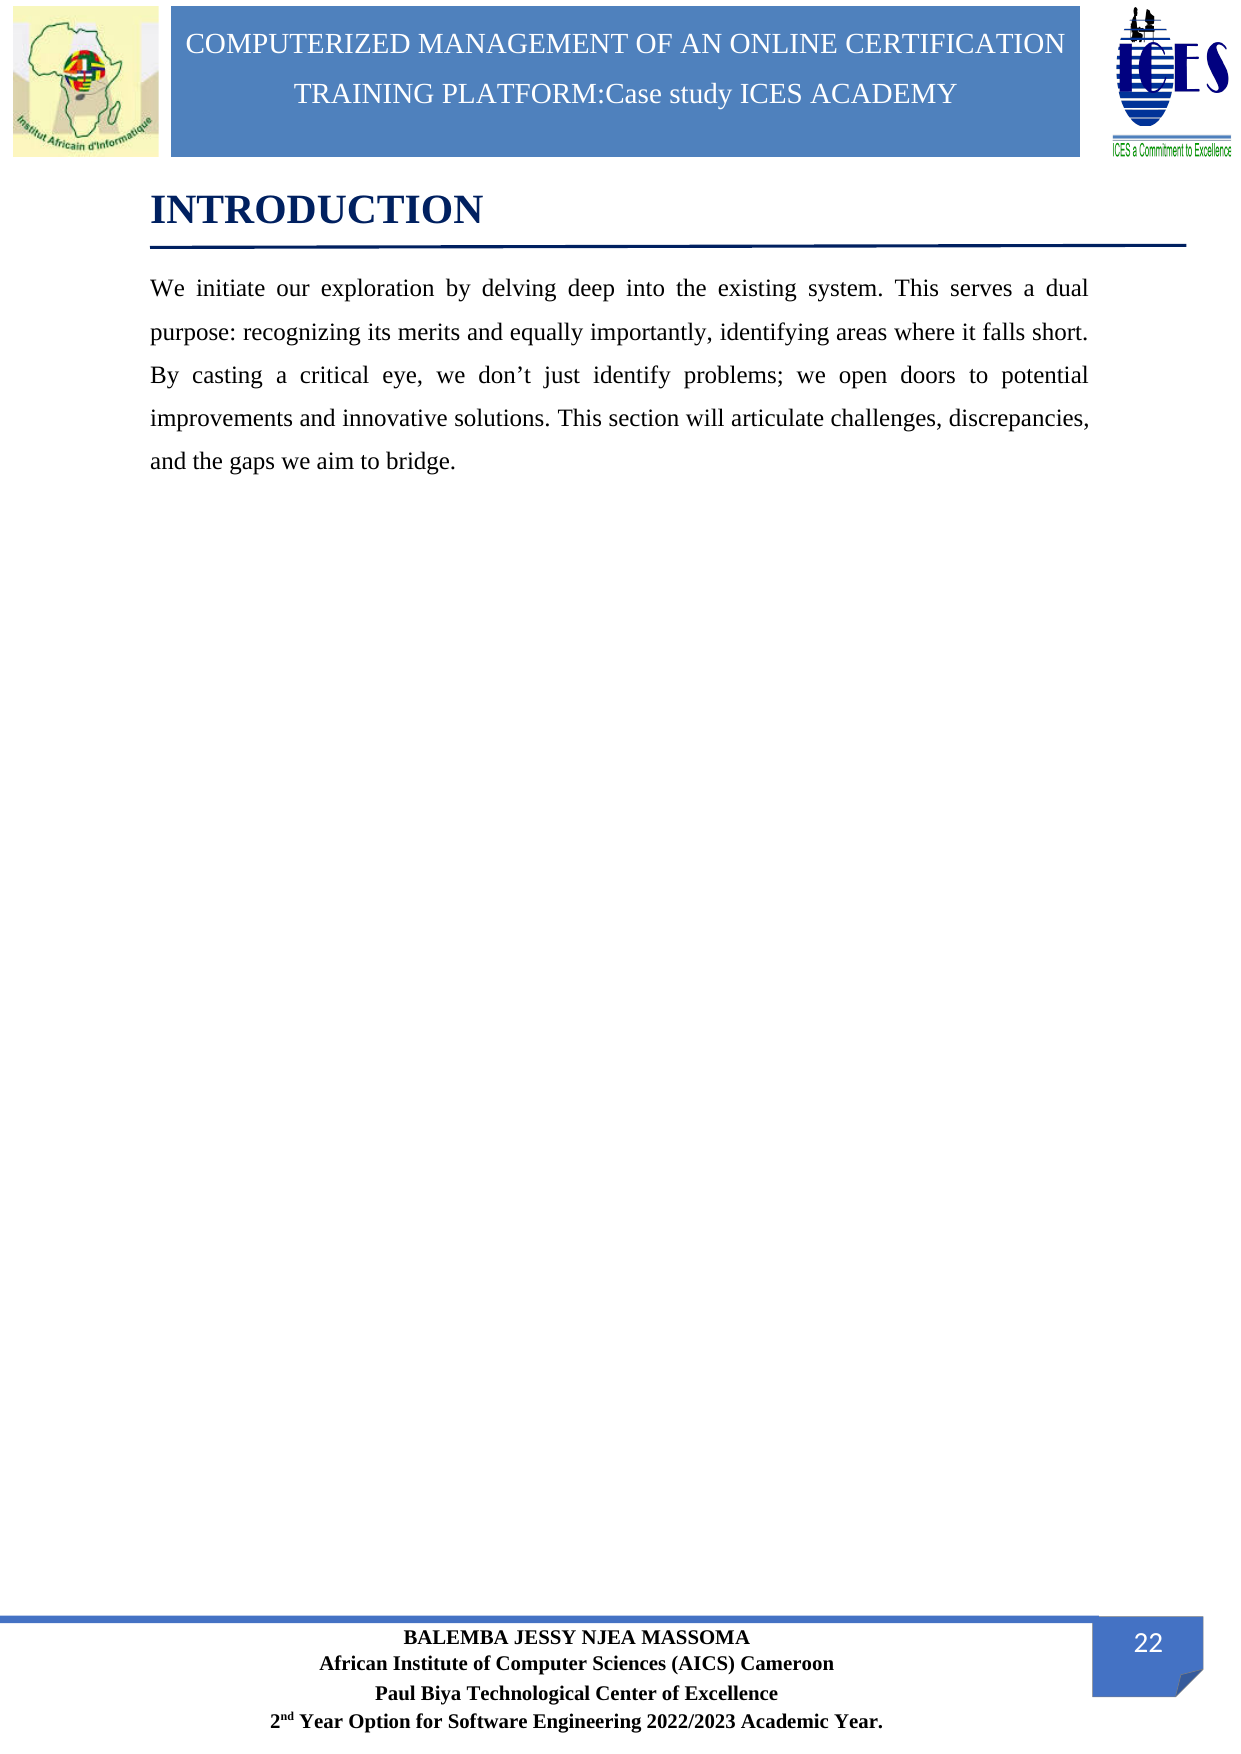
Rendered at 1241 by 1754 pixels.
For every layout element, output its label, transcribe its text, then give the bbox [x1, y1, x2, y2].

text We initiate our exploration by delving deep into the existing system. This serves a dual purpose: recognizing its merits and equally importantly, identifying areas where it falls short. By casting a critical eye, we don’t just identify problems; we open doors to potential improvements and innovative solutions. This section will articulate challenges, discrepancies, and the gaps we aim to bridge. [150, 273, 1090, 475]
picture [1112, 6, 1232, 157]
picture [13, 6, 159, 157]
text INTRODUCTION [150, 185, 1090, 233]
